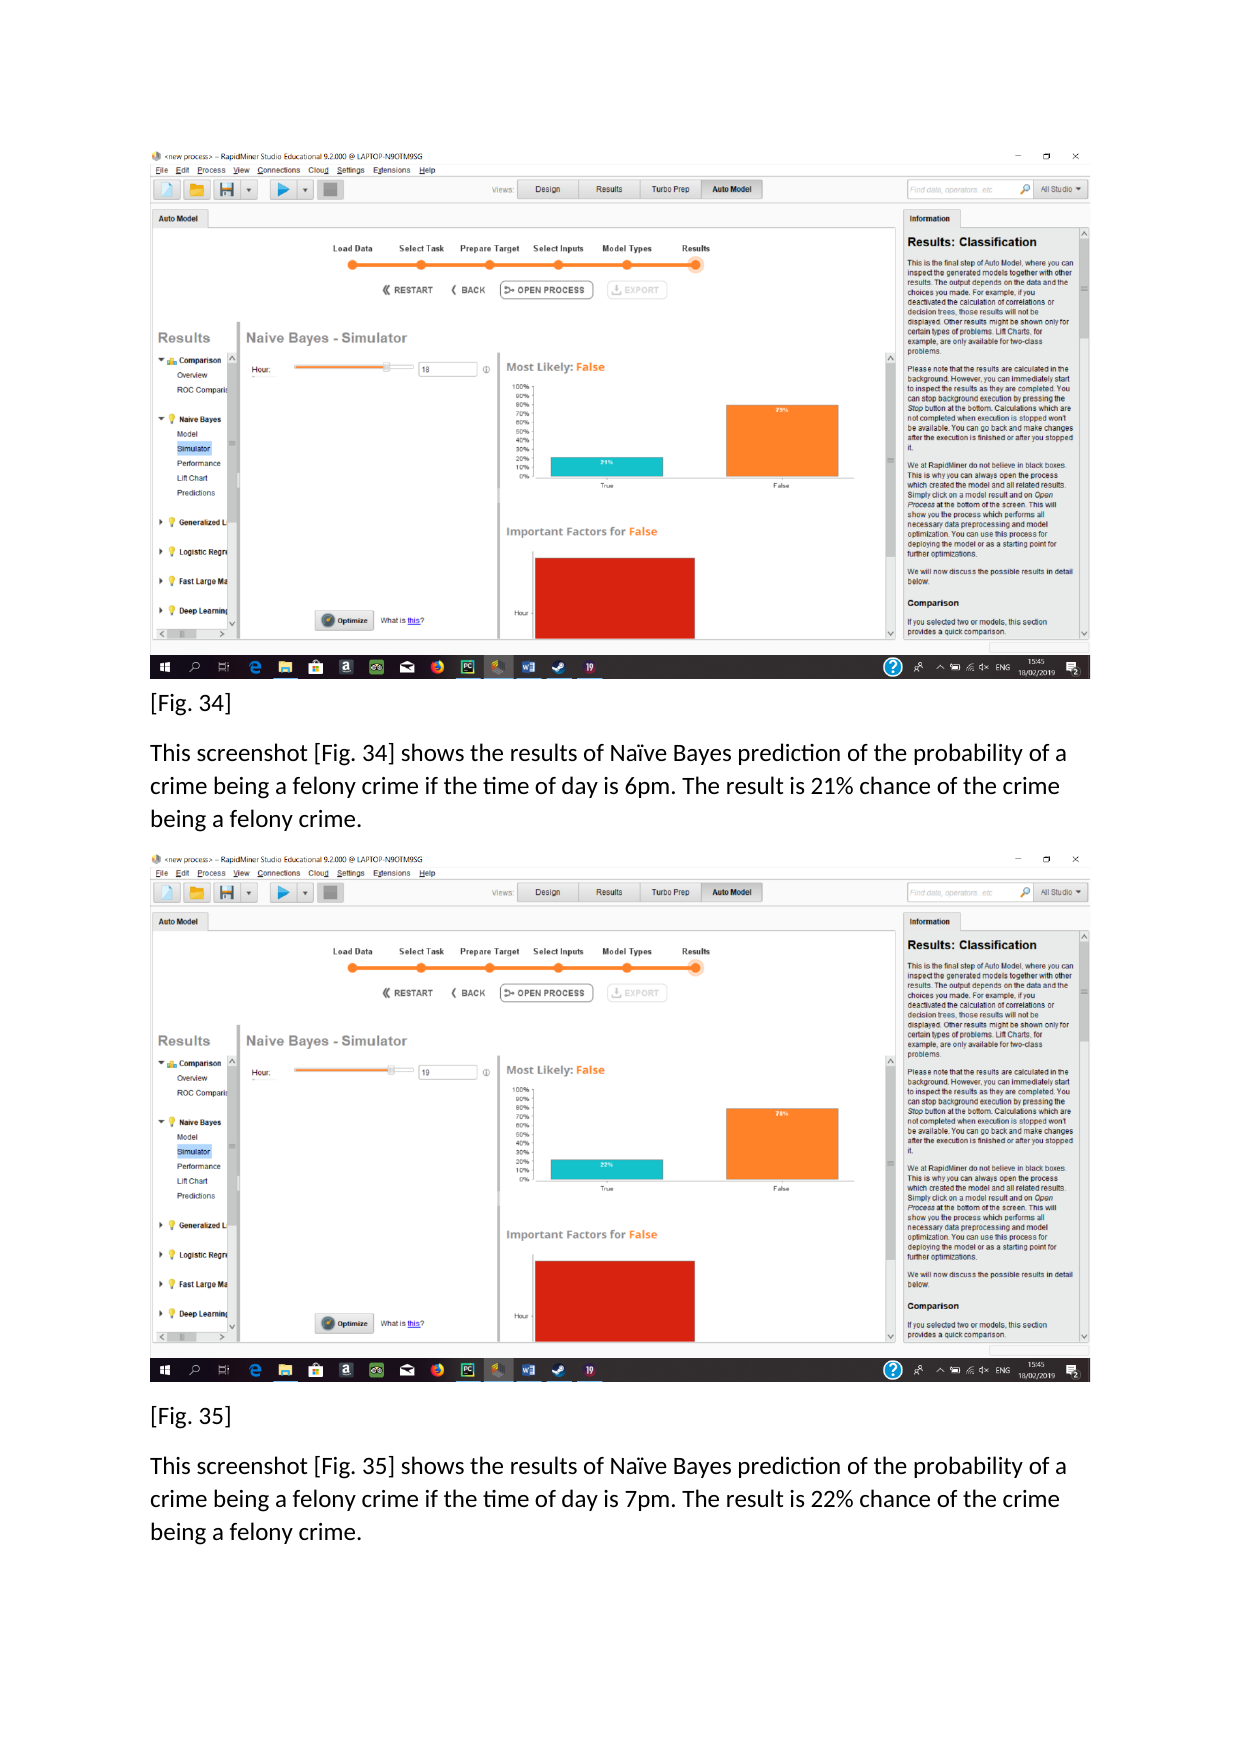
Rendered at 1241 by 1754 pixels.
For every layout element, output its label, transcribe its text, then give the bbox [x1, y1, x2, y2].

picture [150, 852, 1091, 1382]
text This screenshot [Fig. 35] shows the results of Naïve Bayes prediction of the probability of a crime being a felony crime if the time of day is 7pm. The result is 22% chance of the crime being a felony crime. [150, 1450, 1090, 1546]
text This screenshot [Fig. 33] shows the results of Naïve Bayes prediction of the probability of a crime being a felony crime if the time of day is 5pm. The result is 20% chance of the crime being a felony crime. [Fig. 34] [150, 679, 1090, 718]
text This screenshot [Fig. 34] shows the results of Naïve Bayes prediction of the probability of a crime being a felony crime if the time of day is 6pm. The result is 21% chance of the crime being a felony crime. [150, 737, 1090, 833]
text [Fig. 35] [150, 1400, 1090, 1431]
picture [150, 150, 1091, 679]
